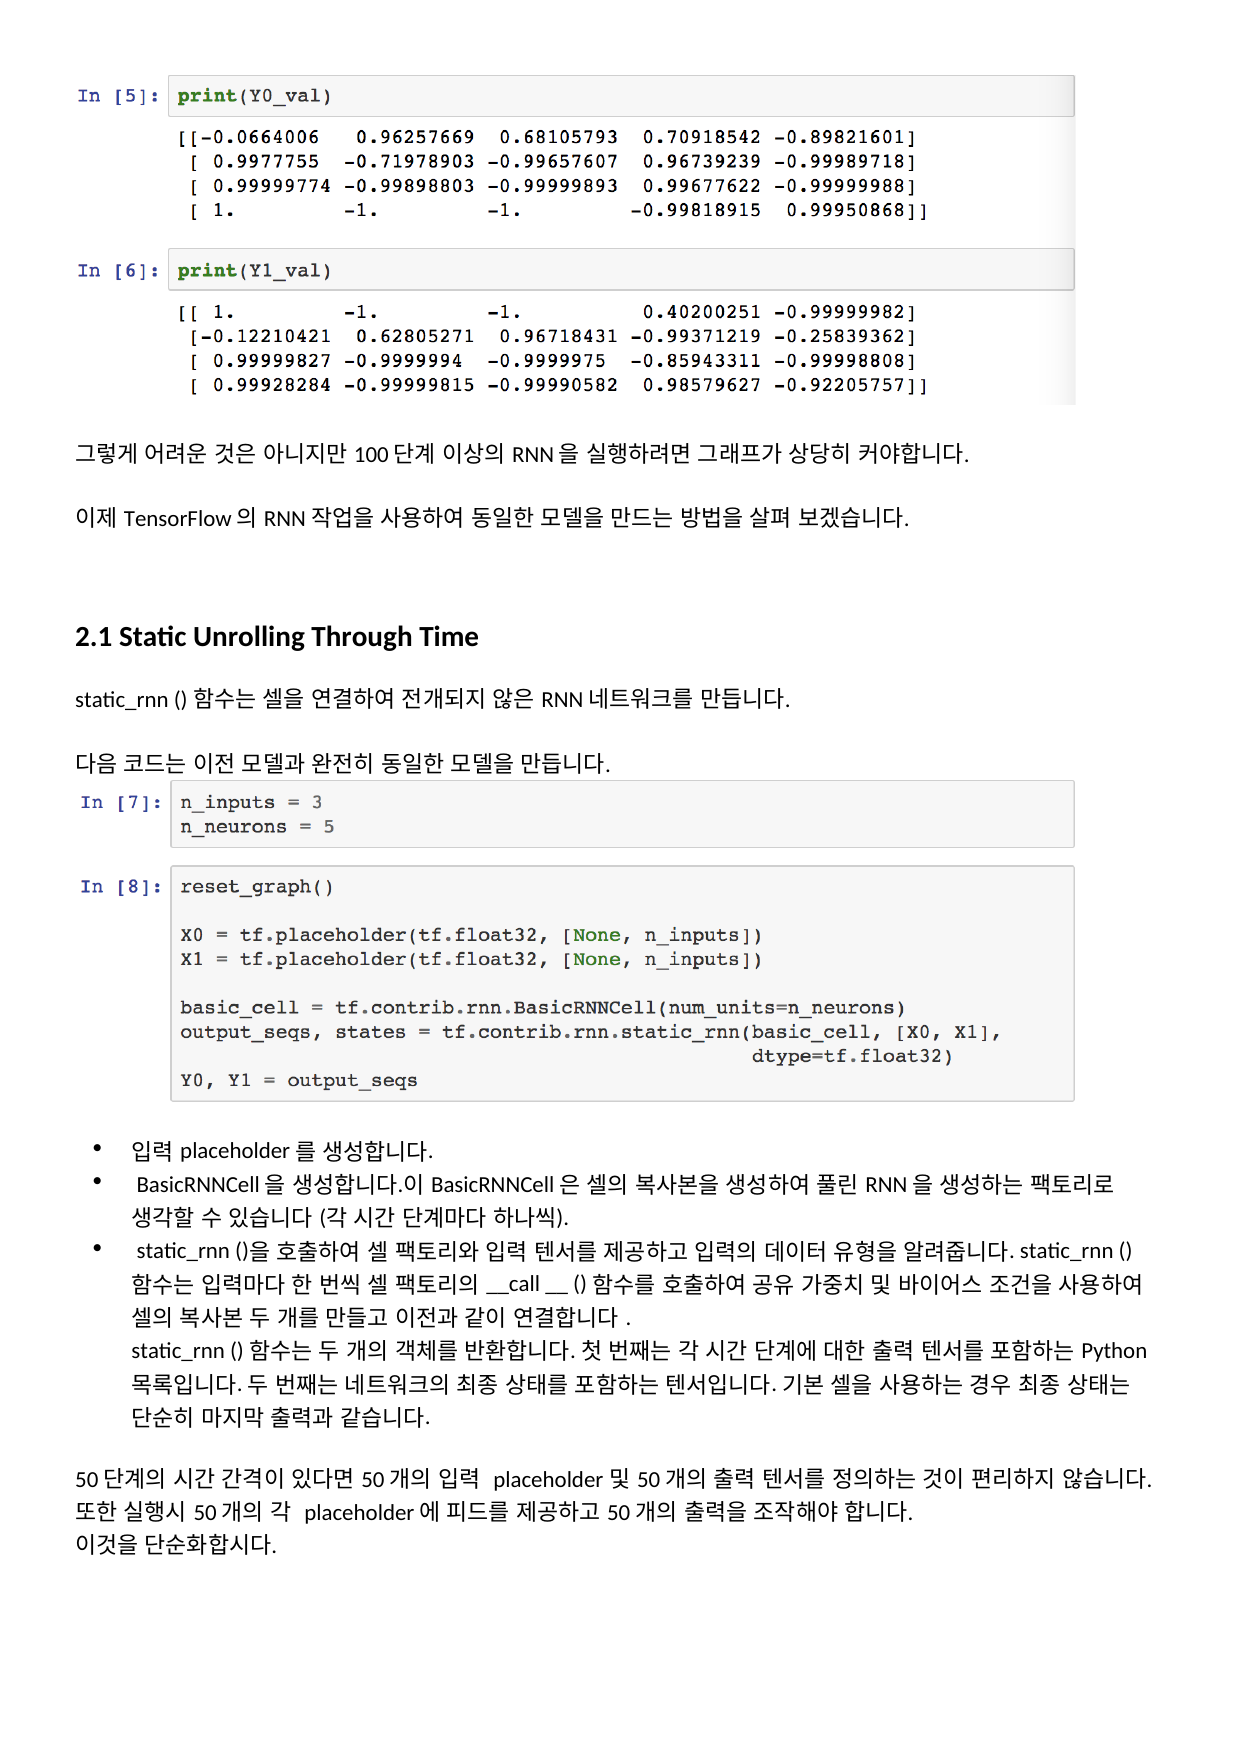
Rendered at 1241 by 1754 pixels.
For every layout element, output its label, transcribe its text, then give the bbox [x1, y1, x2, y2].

text 이제 TensorFlow의 RNN 작업을 사용하여 동일한 모델을 만드는 방법을 살펴 보겠습니다. [75, 500, 1165, 533]
list 입력 placeholder를 생성합니다. [94, 1134, 1165, 1167]
text static_rnn () 함수는 셀을 연결하여 전개되지 않은 RNN 네트워크를 만듭니다. [75, 681, 1165, 714]
text 이것을 단순화합시다. [75, 1527, 1165, 1561]
text 다음 코드는 이전 모델과 완전히 동일한 모델을 만듭니다. [75, 746, 1165, 779]
picture [75, 75, 1076, 405]
text 2.1 Static Unrolling Through Time [75, 618, 1165, 653]
text 그렇게 어려운 것은 아니지만 100 단계 이상의 RNN을 실행하려면 그래프가 상당히 커야합니다. [75, 436, 1165, 469]
list BasicRNNCell을 생성합니다.이 BasicRNNCell은 셀의 복사본을 생성하여 풀린 RNN을 생성하는 팩토리로 생각할 수 있습니다 (각 시간 단계마다 하나씩). [94, 1167, 1165, 1233]
text 50 단계의 시간 간격이 있다면 50 개의 입력 placeholder 및 50 개의 출력 텐서를 정의하는 것이 편리하지 않습니다. 또한 실행시 50 개의 각 placeholder에 피드를 제공하고 50 개의 출력을 조작해야 합니다. [75, 1461, 1165, 1527]
list static_rnn ()을 호출하여 셀 팩토리와 입력 텐서를 제공하고 입력의 데이터 유형을 알려줍니다. static_rnn () 함수는 입력마다 한 번씩 셀 팩토리의 __call __ () 함수를 호출하여 공유 가중치 및 바이어스 조건을 사용하여 셀의 복사본 두 개를 만들고 이전과 같이 연결합니다 . static_rnn () 함수는 두 개의 객체를 반환합니다. 첫 번째는 각 시간 단계에 대한 출력 텐서를 포함하는 Python 목록입니다. 두 번째는 네트워크의 최종 상태를 포함하는 텐서입니다. 기본 셀을 사용하는 경우 최종 상태는 단순히 마지막 출력과 같습니다. [94, 1233, 1165, 1433]
picture [75, 778, 1076, 1103]
